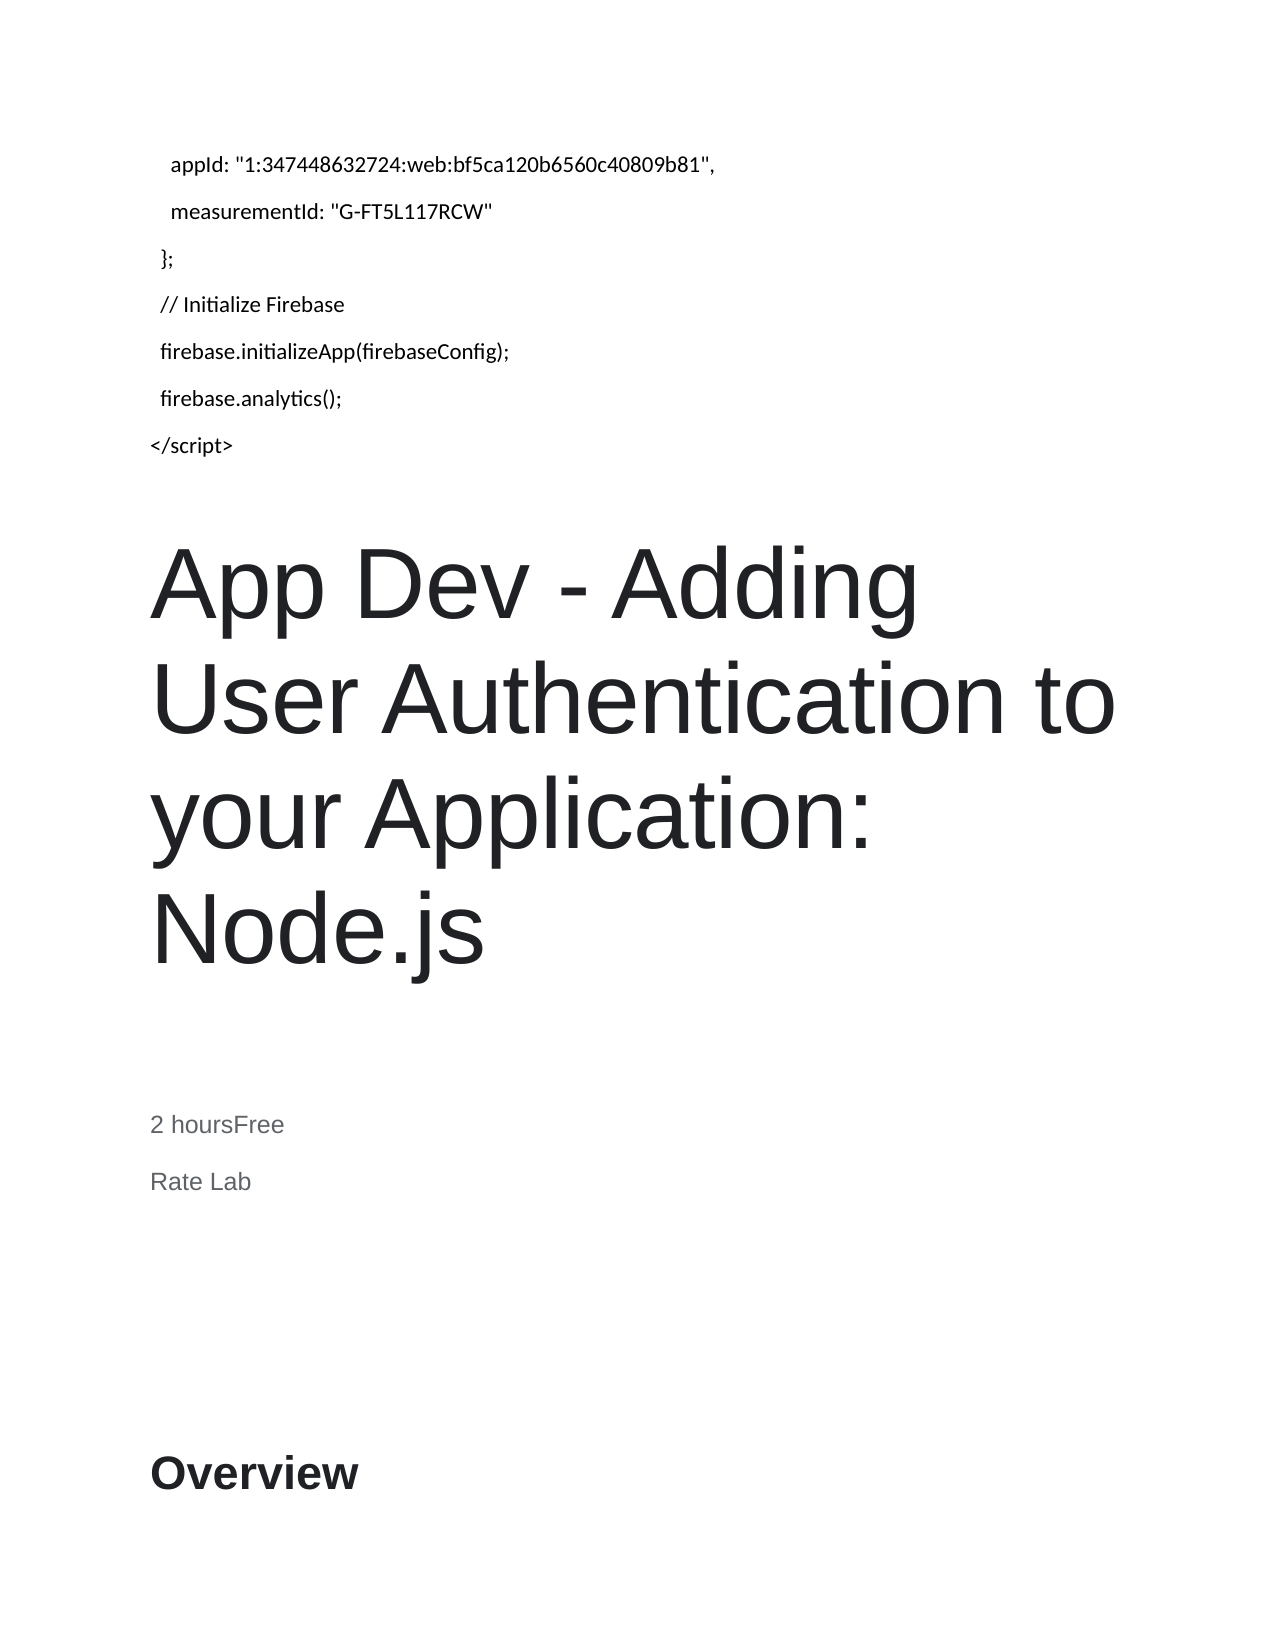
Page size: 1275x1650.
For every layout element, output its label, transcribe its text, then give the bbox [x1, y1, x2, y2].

text // Initialize Firebase [150, 291, 1125, 319]
text Overview [150, 1446, 1125, 1499]
text measurementId: "G-FT5L117RCW" [150, 197, 1125, 225]
text appId: "1:347448632724:web:bf5ca120b6560c40809b81", [150, 150, 1125, 178]
text 2 hoursFree [150, 1110, 1125, 1139]
text firebase.initializeApp(firebaseConfig); [150, 337, 1125, 366]
text App Dev - Adding User Authentication to your Application: Node.js [150, 525, 1125, 985]
text firebase.analytics(); [150, 384, 1125, 412]
text Rate Lab [150, 1167, 1125, 1196]
text }; [150, 244, 1125, 272]
text </script> [150, 431, 1125, 459]
